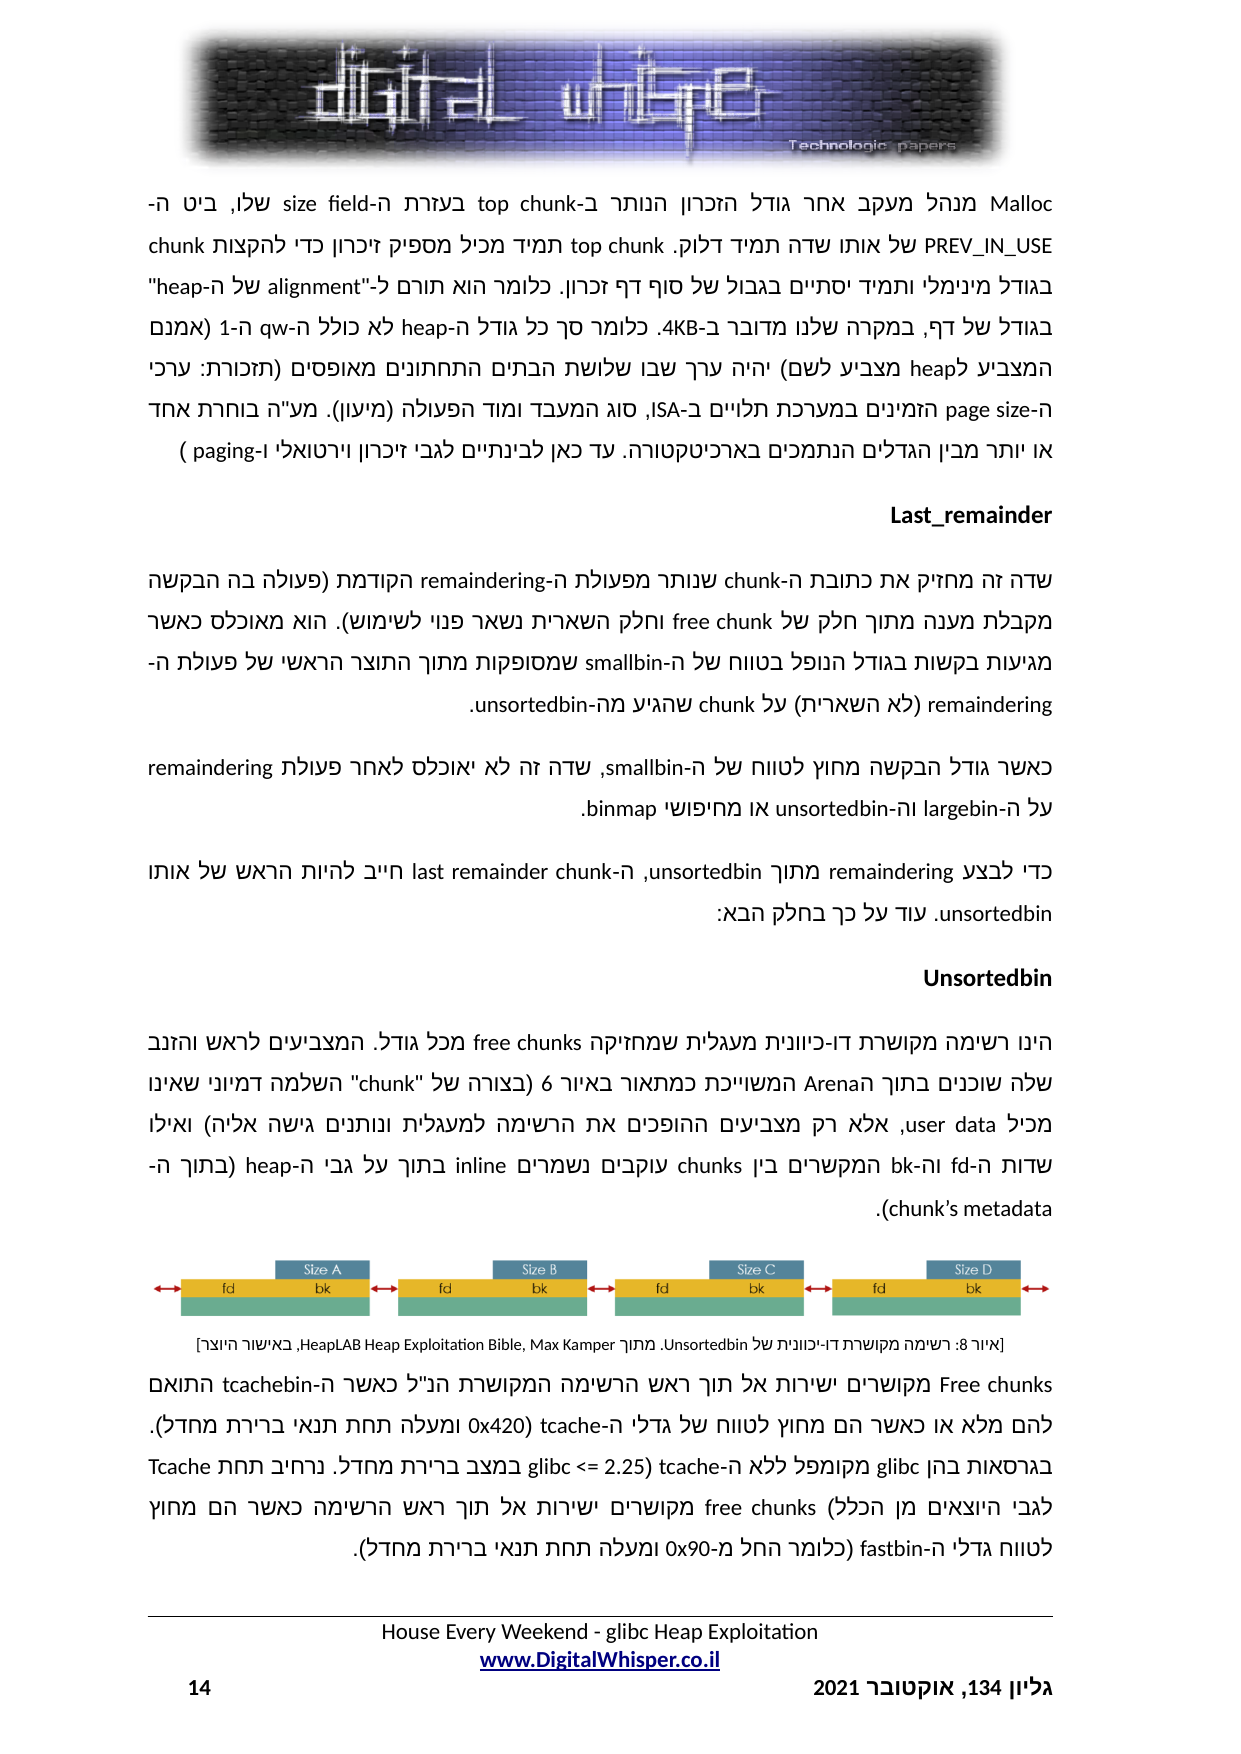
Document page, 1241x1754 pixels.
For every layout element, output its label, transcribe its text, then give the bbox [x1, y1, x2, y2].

text שדה זה מחזיק את כתובת ה-chunk שנותר מפעולת ה-remaindering הקודמת (פעולה בה הבקשה מקבלת מענה מתוך חלק של free chunk וחלק השארית נשאר פנוי לשימוש). הוא מאוכלס כאשר מגיעות בקשות בגודל הנופל בטווח של ה-smallbin שמסופקות מתוך התוצר הראשי של פעולת ה-remaindering (לא השארית) על chunk שהגיע מה-unsortedbin. [148, 566, 1053, 718]
text Malloc מנהל מעקב אחר גודל הזכרון הנותר ב-top chunk בעזרת ה-size field שלו, ביט ה-PREV_IN_USE של אותו שדה תמיד דלוק. top chunk תמיד מכיל מספיק זיכרון כדי להקצות chunk בגודל מינימלי ותמיד יסתיים בגבול של סוף דף זכרון. כלומר הוא תורם ל-"alignment של ה-heap" בגודל של דף, במקרה שלנו מדובר ב-4KB. כלומר סך כל גודל ה-heap לא כולל ה-qw ה-1 (אמנם המצביע לheap מצביע לשם) יהיה ערך שבו שלושת הבתים התחתונים מאופסים (תזכורת: ערכי ה-page size הזמינים במערכת תלויים ב-ISA, סוג המעבד ומוד הפעולה (מיעון). מע"ה בוחרת אחד או יותר מבין הגדלים הנתמכים בארכיטקטורה. עד כאן לבינתיים לגבי זיכרון וירטואלי ו-paging ) [148, 189, 1053, 464]
text [איור 8: רשימה מקושרת דו-יכוונית של Unsortedbin. מתוך HeapLAB Heap Exploitation Bible, Max Kamper, באישור היוצר] [148, 1334, 1053, 1354]
picture [147, 19, 1047, 178]
text Free chunks מקושרים ישירות אל תוך ראש הרשימה המקושרת הנ"ל כאשר ה-tcachebin התואם להם מלא או כאשר הם מחוץ לטווח של גדלי ה-tcache (0x420 ומעלה תחת תנאי ברירת מחדל). בגרסאות בהן glibc מקומפל ללא ה-tcache (glibc <= 2.25 במצב ברירת מחדל. נרחיב תחת Tcache לגבי היוצאים מן הכלל) free chunks מקושרים ישירות אל תוך ראש הרשימה כאשר הם מחוץ לטווח גדלי ה-fastbin (כלומר החל מ-0x90 ומעלה תחת תנאי ברירת מחדל). [148, 1370, 1053, 1562]
picture [148, 1256, 1053, 1320]
text כדי לבצע remaindering מתוך unsortedbin, ה-last remainder chunk חייב להיות הראש של אותו unsortedbin. עוד על כך בחלק הבא: [148, 857, 1053, 927]
text Unsortedbin [148, 962, 1053, 992]
text הינו רשימה מקושרת דו-כיוונית מעגלית שמחזיקה free chunks מכל גודל. המצביעים לראש והזנב שלה שוכנים בתוך הArena המשוייכת כמתאור באיור 6 (בצורה של "chunk" השלמה דמיוני שאינו מכיל user data, אלא רק מצביעים ההופכים את הרשימה למעגלית ונותנים גישה אליה) ואילו שדות ה-fd וה-bk המקשרים בין chunks עוקבים נשמרים inline בתוך על גבי ה-heap (בתוך ה-chunk’s metadata). [148, 1028, 1053, 1222]
text Last_remainder [148, 499, 1053, 530]
text כאשר גודל הבקשה מחוץ לטווח של ה-smallbin, שדה זה לא יאוכלס לאחר פעולת remaindering על ה-largebin וה-unsortedbin או מחיפושי binmap. [148, 753, 1053, 822]
